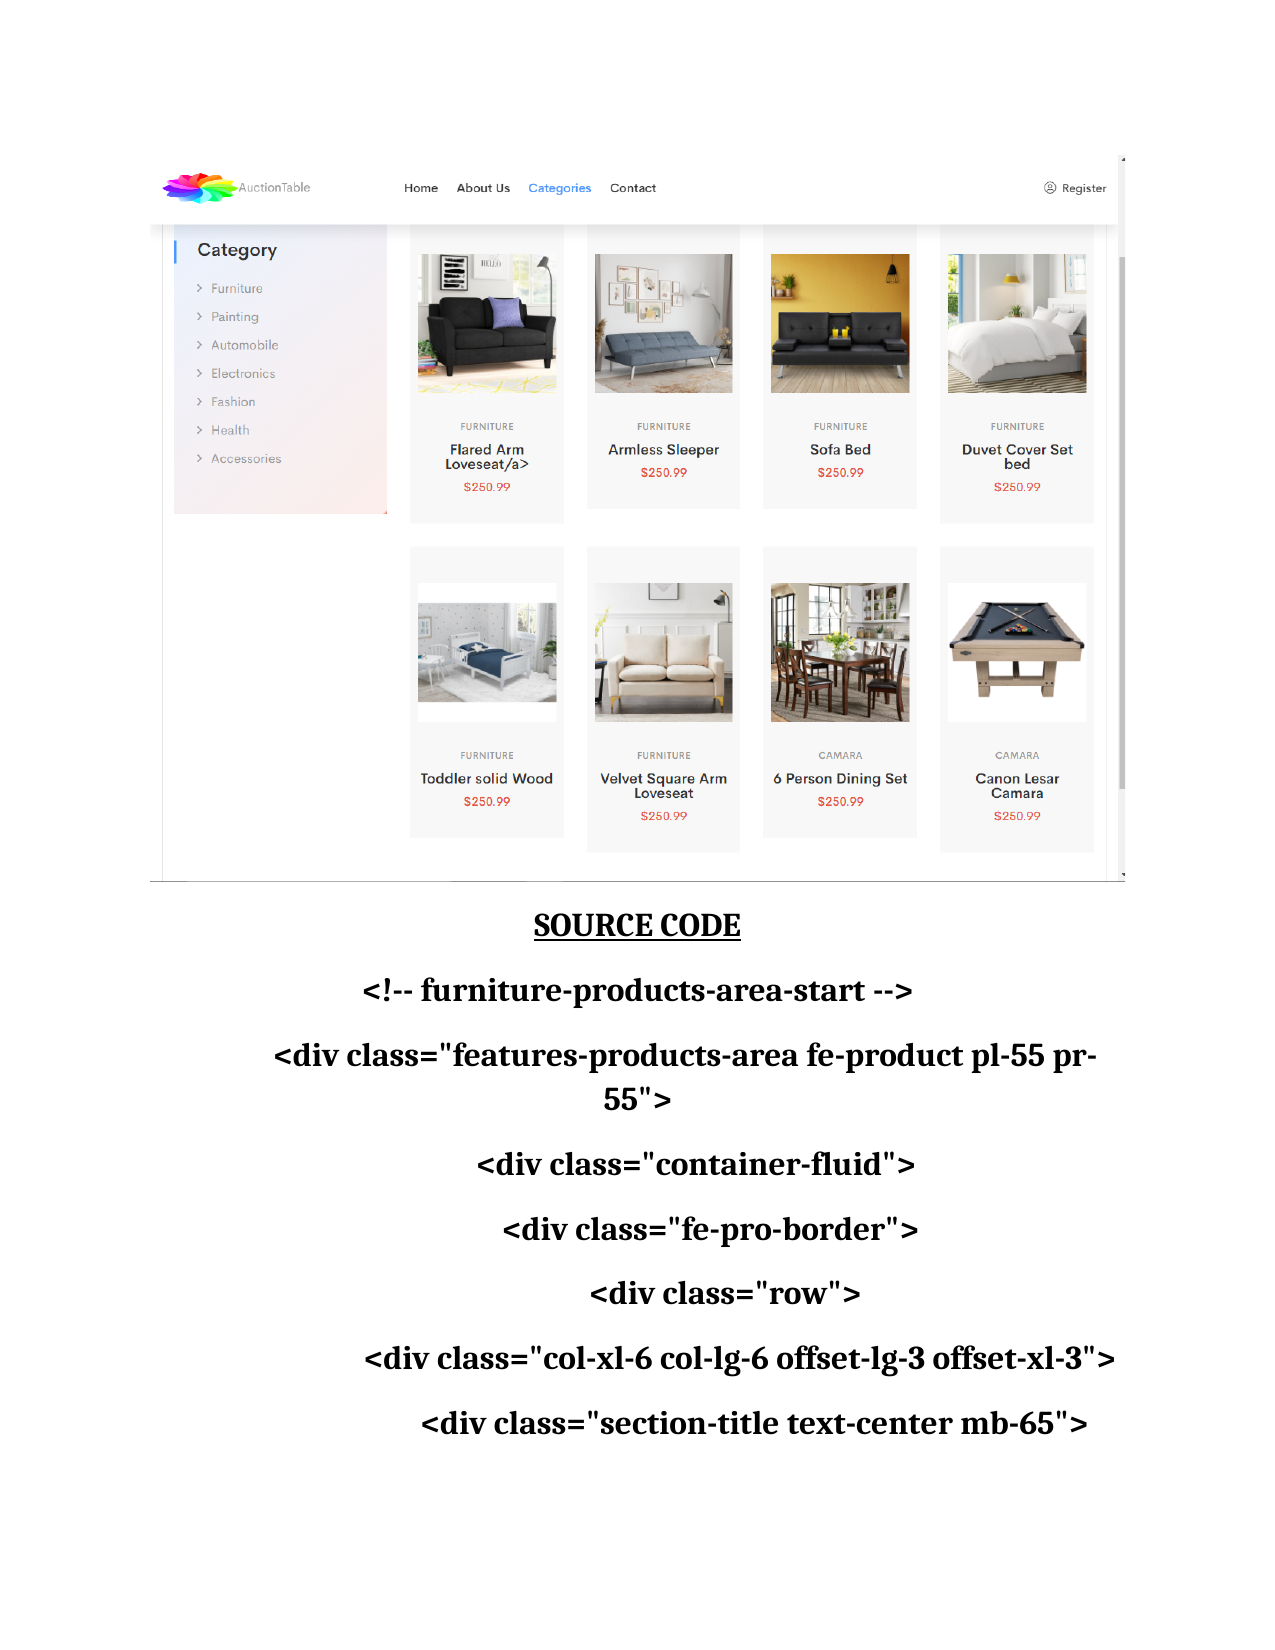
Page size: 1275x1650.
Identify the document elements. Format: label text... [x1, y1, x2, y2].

text <div class="row"> [150, 1275, 1125, 1313]
text <div class="features-products-area fe-product pl-55 pr-55"> [150, 1036, 1125, 1118]
text SOURCE CODE [150, 906, 1125, 944]
text <div class="col-xl-6 col-lg-6 offset-lg-3 offset-xl-3"> [150, 1340, 1125, 1378]
text <!-- furniture-products-area-start --> [150, 971, 1125, 1009]
text <div class="fe-pro-border"> [150, 1210, 1125, 1248]
picture [150, 155, 1125, 882]
text <div class="container-fluid"> [150, 1145, 1125, 1183]
text <div class="section-title text-center mb-65"> [150, 1404, 1125, 1443]
